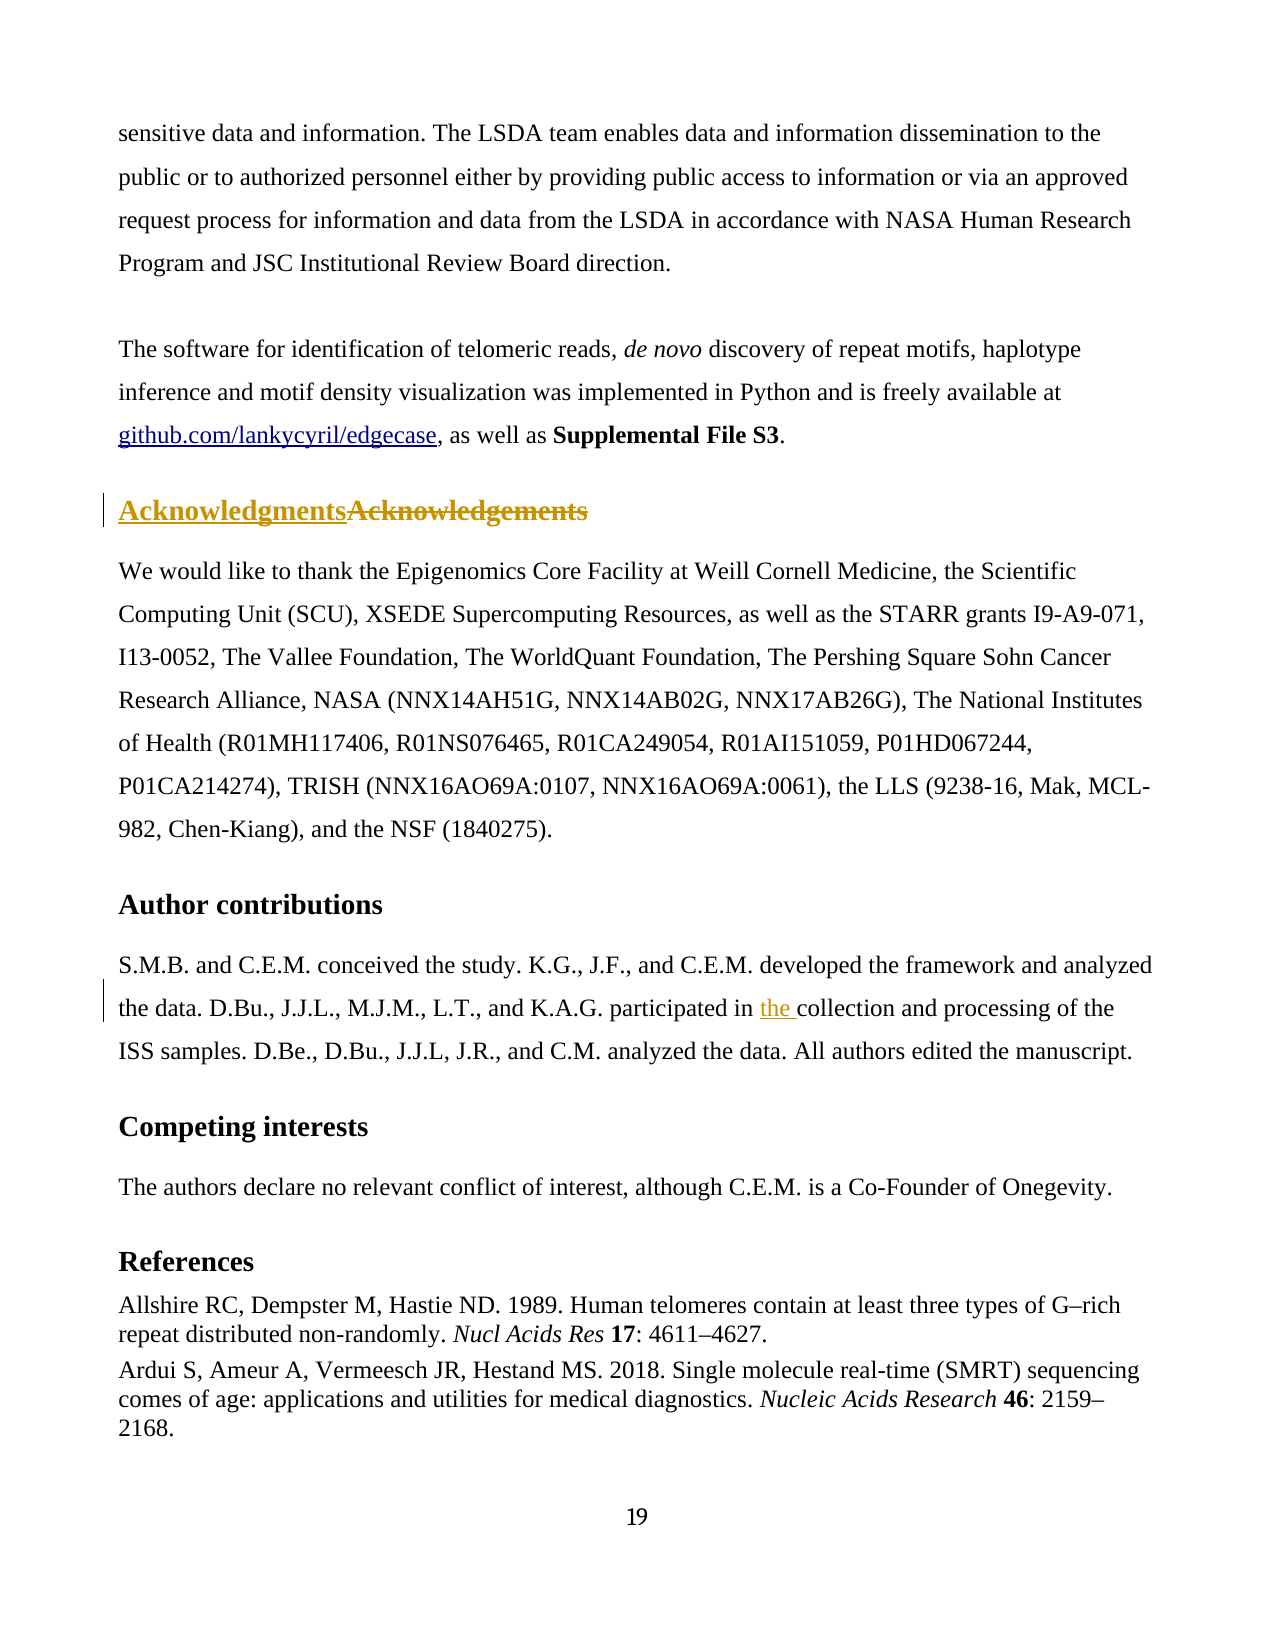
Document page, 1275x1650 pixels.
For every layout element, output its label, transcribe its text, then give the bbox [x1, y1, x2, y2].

subtitle Author contributions [118, 887, 1156, 921]
text The authors declare no relevant conflict of interest, although C.E.M. is a Co-Founder of Onegevity. [118, 1172, 1156, 1200]
text Allshire RC, Dempster M, Hastie ND. 1989. Human telomeres contain at least three types of G–rich repeat distributed non-randomly. Nucl Acids Res 17: 4611–4627. [118, 1290, 1156, 1348]
text S.M.B. and C.E.M. conceived the study. K.G., J.F., and C.E.M. developed the framework and analyzed the data. D.Bu., J.J.L., M.J.M., L.T., and K.A.G. participated in collection and processing of the ISS samples. D.Be., D.Bu., J.J.L, J.R., and C.M. analyzed the data. All authors edited the manuscript. [118, 950, 1156, 1065]
text Ardui S, Ameur A, Vermeesch JR, Hestand MS. 2018. Single molecule real-time (SMRT) sequencing comes of age: applications and utilities for medical diagnostics. Nucleic Acids Research 46: 2159–2168. [118, 1355, 1156, 1442]
subtitle Competing interests [118, 1109, 1156, 1142]
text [118, 118, 1156, 449]
text We would like to thank the Epigenomics Core Facility at Weill Cornell Medicine, the Scientific Computing Unit (SCU), XSEDE Supercomputing Resources, as well as the STARR grants I9-A9-071, I13-0052, The Vallee Foundation, The WorldQuant Foundation, The Pershing Square Sohn Cancer Research Alliance, NASA (NNX14AH51G, NNX14AB02G, NNX17AB26G), The National Institutes of Health (R01MH117406, R01NS076465, R01CA249054, R01AI151059, P01HD067244, P01CA214274), TRISH (NNX16AO69A:0107, NNX16AO69A:0061), the LLS (9238-16, Mak, MCL-982, Chen-Kiang), and the NSF (1840275). [118, 556, 1156, 843]
subtitle References [118, 1244, 1156, 1278]
